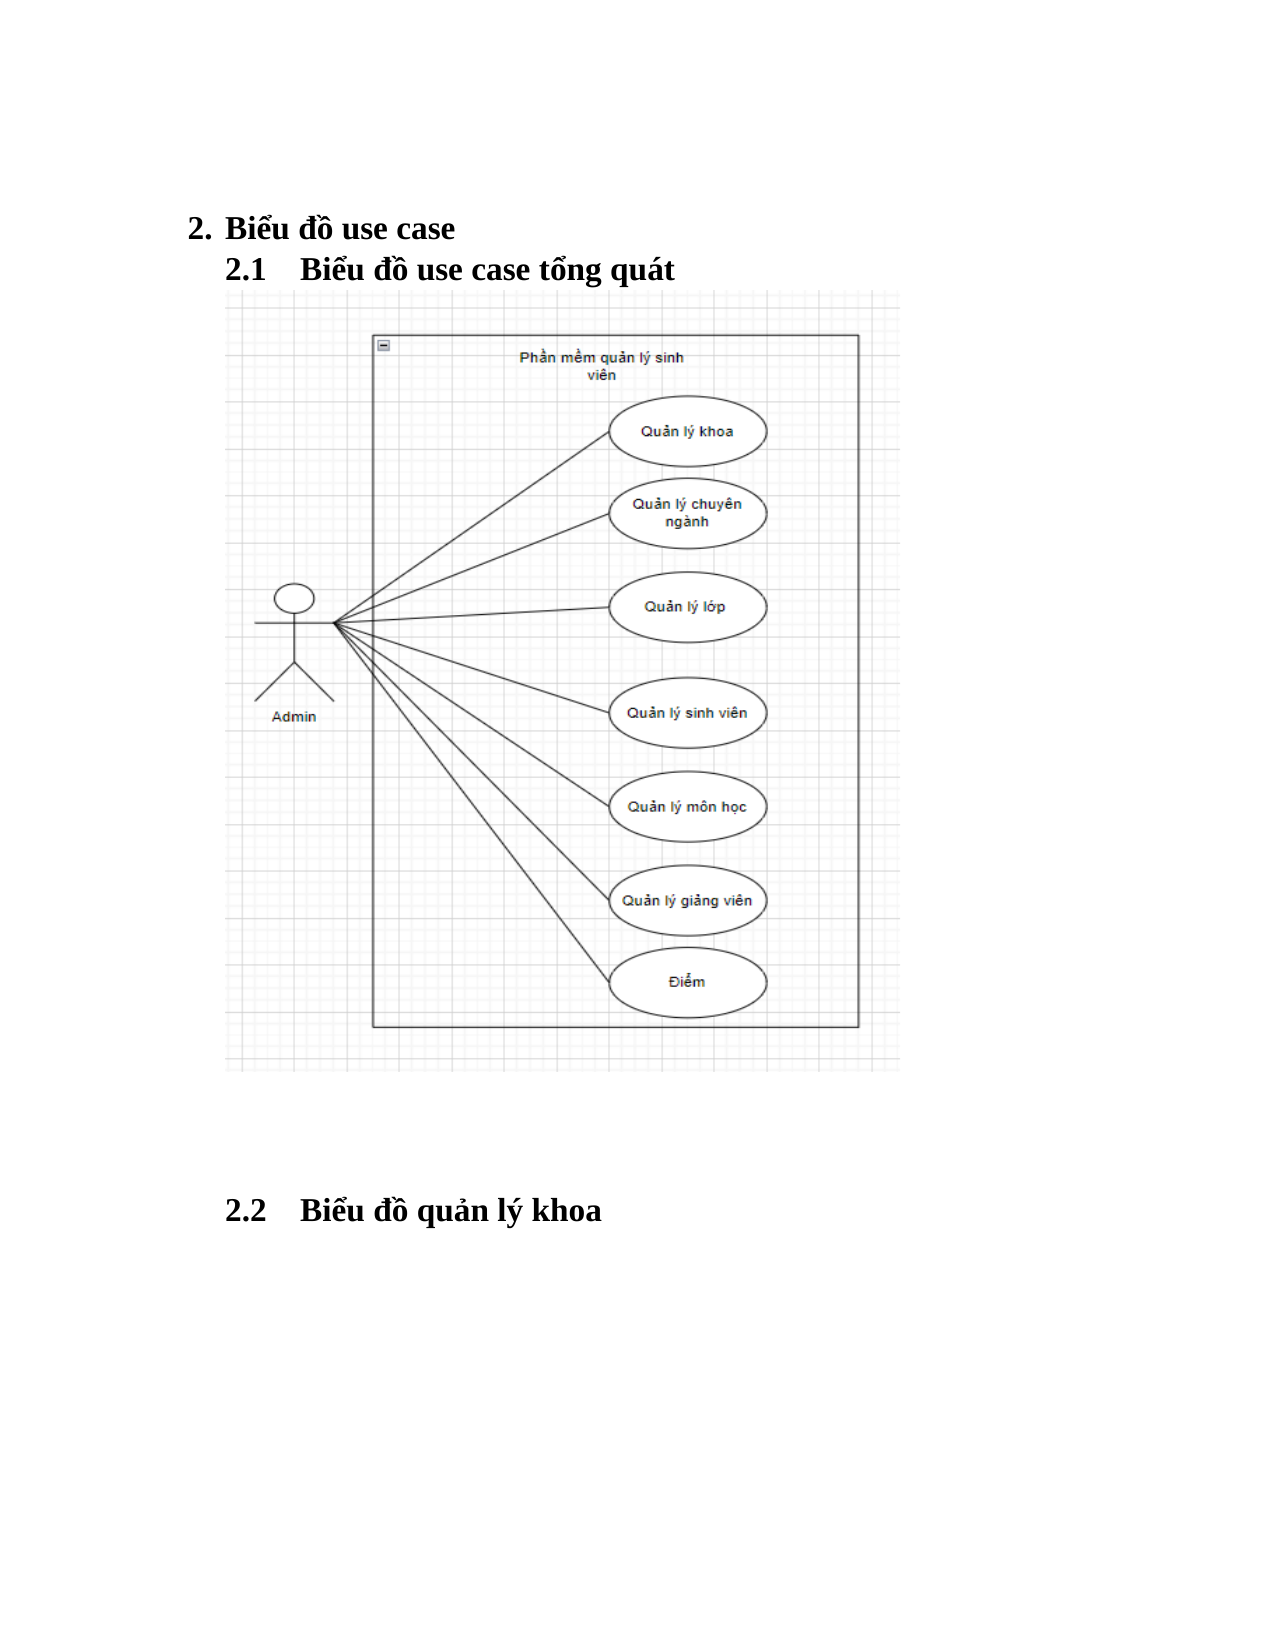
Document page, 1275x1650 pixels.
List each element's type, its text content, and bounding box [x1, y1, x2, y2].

list Biểu đồ use case [187, 208, 1125, 246]
list Biểu đồ quản lý khoa [225, 1190, 1125, 1228]
list Biểu đồ use case tổng quát [225, 249, 1125, 288]
picture [225, 290, 901, 1072]
